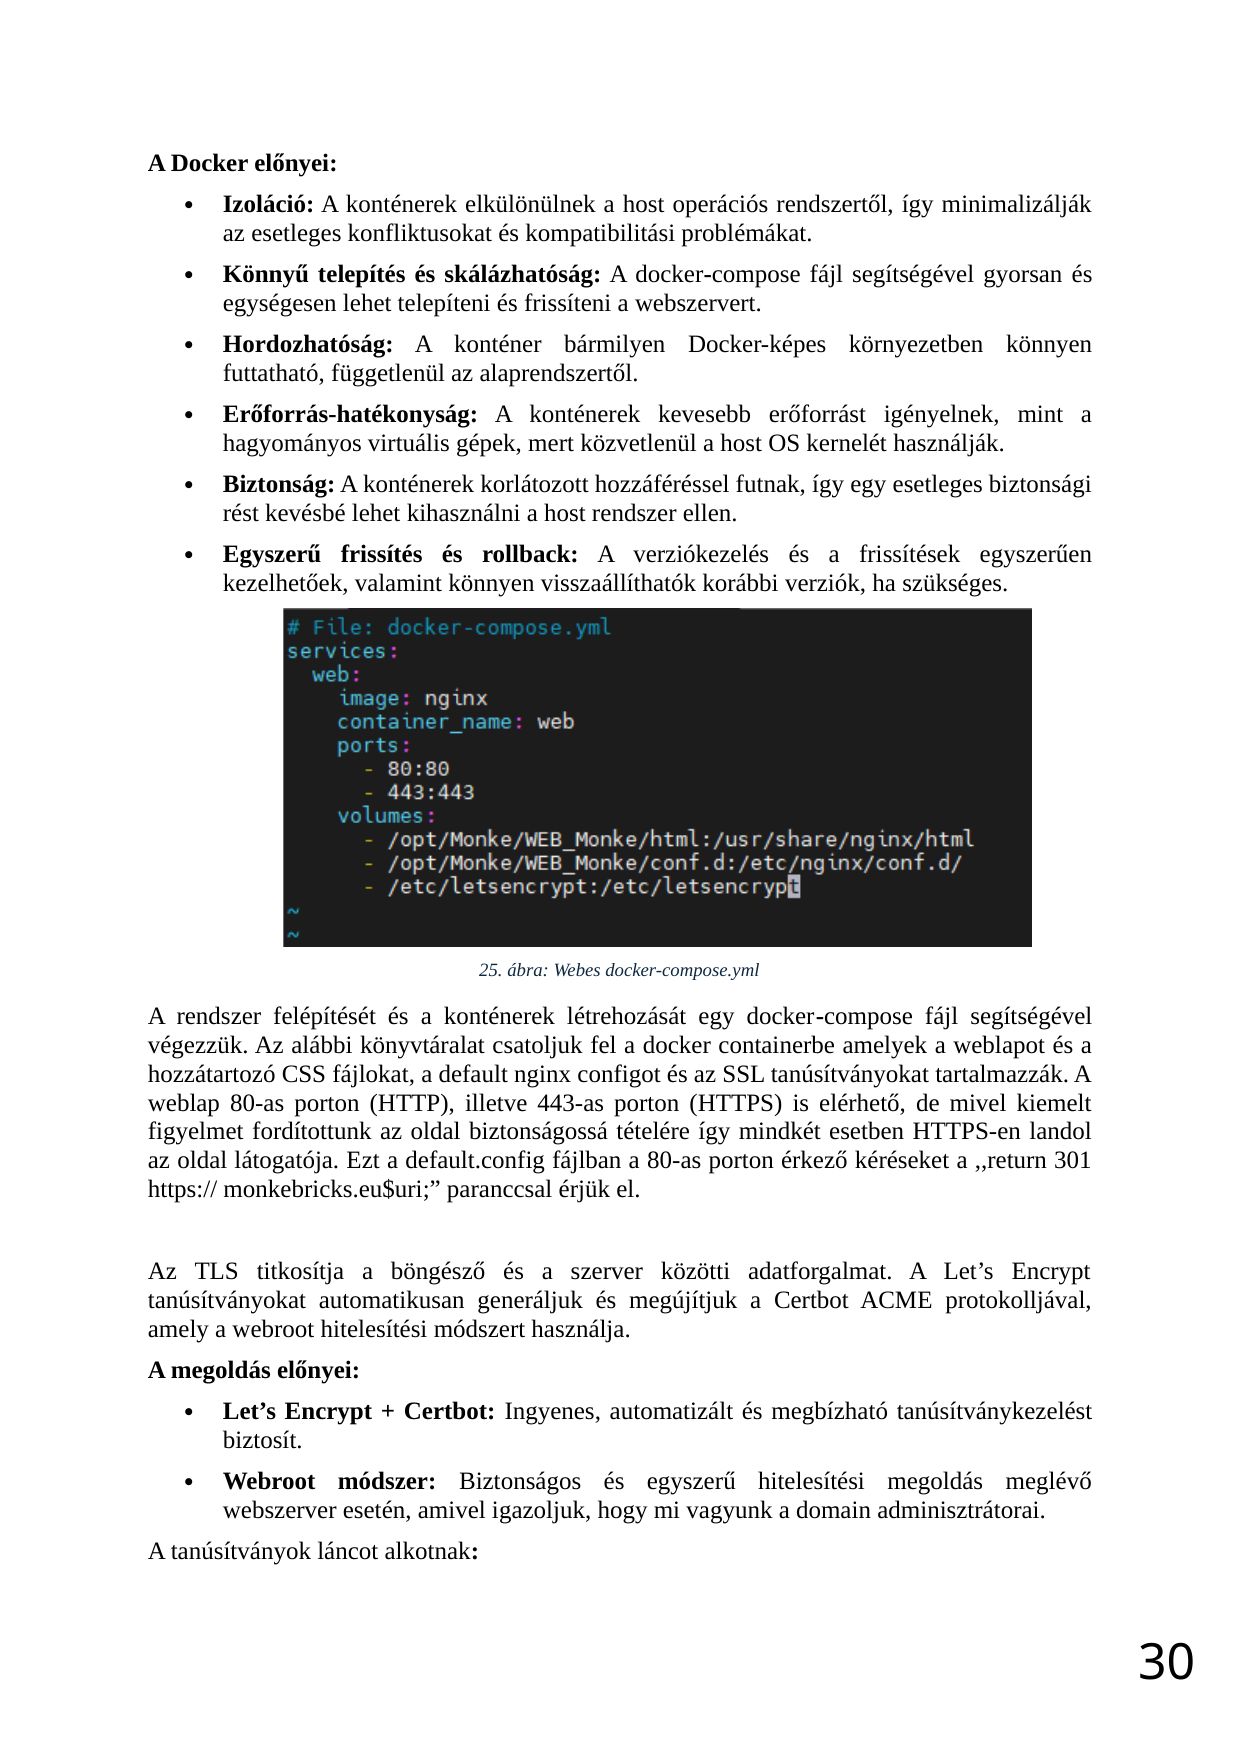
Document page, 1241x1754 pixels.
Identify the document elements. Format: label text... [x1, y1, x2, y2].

text Az TLS titkosítja a böngésző és a szerver közötti adatforgalmat. A Let’s Encrypt tanúsítványokat automatikusan generáljuk és megújítjuk a Certbot ACME protokolljával, amely a webroot hitelesítési módszert használja. [148, 1256, 1092, 1343]
text A tanúsítványok láncot alkotnak: [148, 1536, 1092, 1565]
text 25. ábra: Webes docker-compose.yml [148, 959, 1092, 981]
list Izoláció: A konténerek elkülönülnek a host operációs rendszertől, így minimalizálják az esetleges konfliktusokat és kompatibilitási problémákat. [185, 189, 1092, 246]
text A megoldás előnyei: [148, 1355, 1092, 1384]
list Let’s Encrypt + Certbot: Ingyenes, automatizált és megbízható tanúsítványkezelést biztosít. [185, 1396, 1092, 1454]
list Könnyű telepítés és skálázhatóság: A docker-compose fájl segítségével gyorsan és egységesen lehet telepíteni és frissíteni a webszervert. [185, 259, 1092, 316]
list Erőforrás-hatékonyság: A konténerek kevesebb erőforrást igényelnek, mint a hagyományos virtuális gépek, mert közvetlenül a host OS kernelét használják. [185, 399, 1092, 456]
list Webroot módszer: Biztonságos és egyszerű hitelesítési megoldás meglévő webszerver esetén, amivel igazoljuk, hogy mi vagyunk a domain adminisztrátorai. [185, 1466, 1092, 1524]
list Egyszerű frissítés és rollback: A verziókezelés és a frissítések egyszerűen kezelhetőek, valamint könnyen visszaállíthatók korábbi verziók, ha szükséges. [185, 539, 1092, 596]
text A rendszer felépítését és a konténerek létrehozását egy docker-compose fájl segítségével végezzük. Az alábbi könyvtáralat csatoljuk fel a docker containerbe amelyek a weblapot és a hozzátartozó CSS fájlokat, a default nginx configot és az SSL tanúsítványokat tartalmazzák. A weblap 80-as porton (HTTP), illetve 443-as porton (HTTPS) is elérhető, de mivel kiemelt figyelmet fordítottunk az oldal biztonságossá tételére így mindkét esetben HTTPS-en landol az oldal látogatója. Ezt a default.config fájlban a 80-as porton érkező kéréseket a ,,return 301 https:// monkebricks.eu$uri;” paranccsal érjük el. [148, 1001, 1092, 1203]
text A Docker előnyei: [148, 148, 1092, 176]
picture [283, 608, 1032, 947]
list Hordozhatóság: A konténer bármilyen Docker-képes környezetben könnyen futtatható, függetlenül az alaprendszertől. [185, 329, 1092, 386]
list Biztonság: A konténerek korlátozott hozzáféréssel futnak, így egy esetleges biztonsági rést kevésbé lehet kihasználni a host rendszer ellen. [185, 469, 1092, 526]
